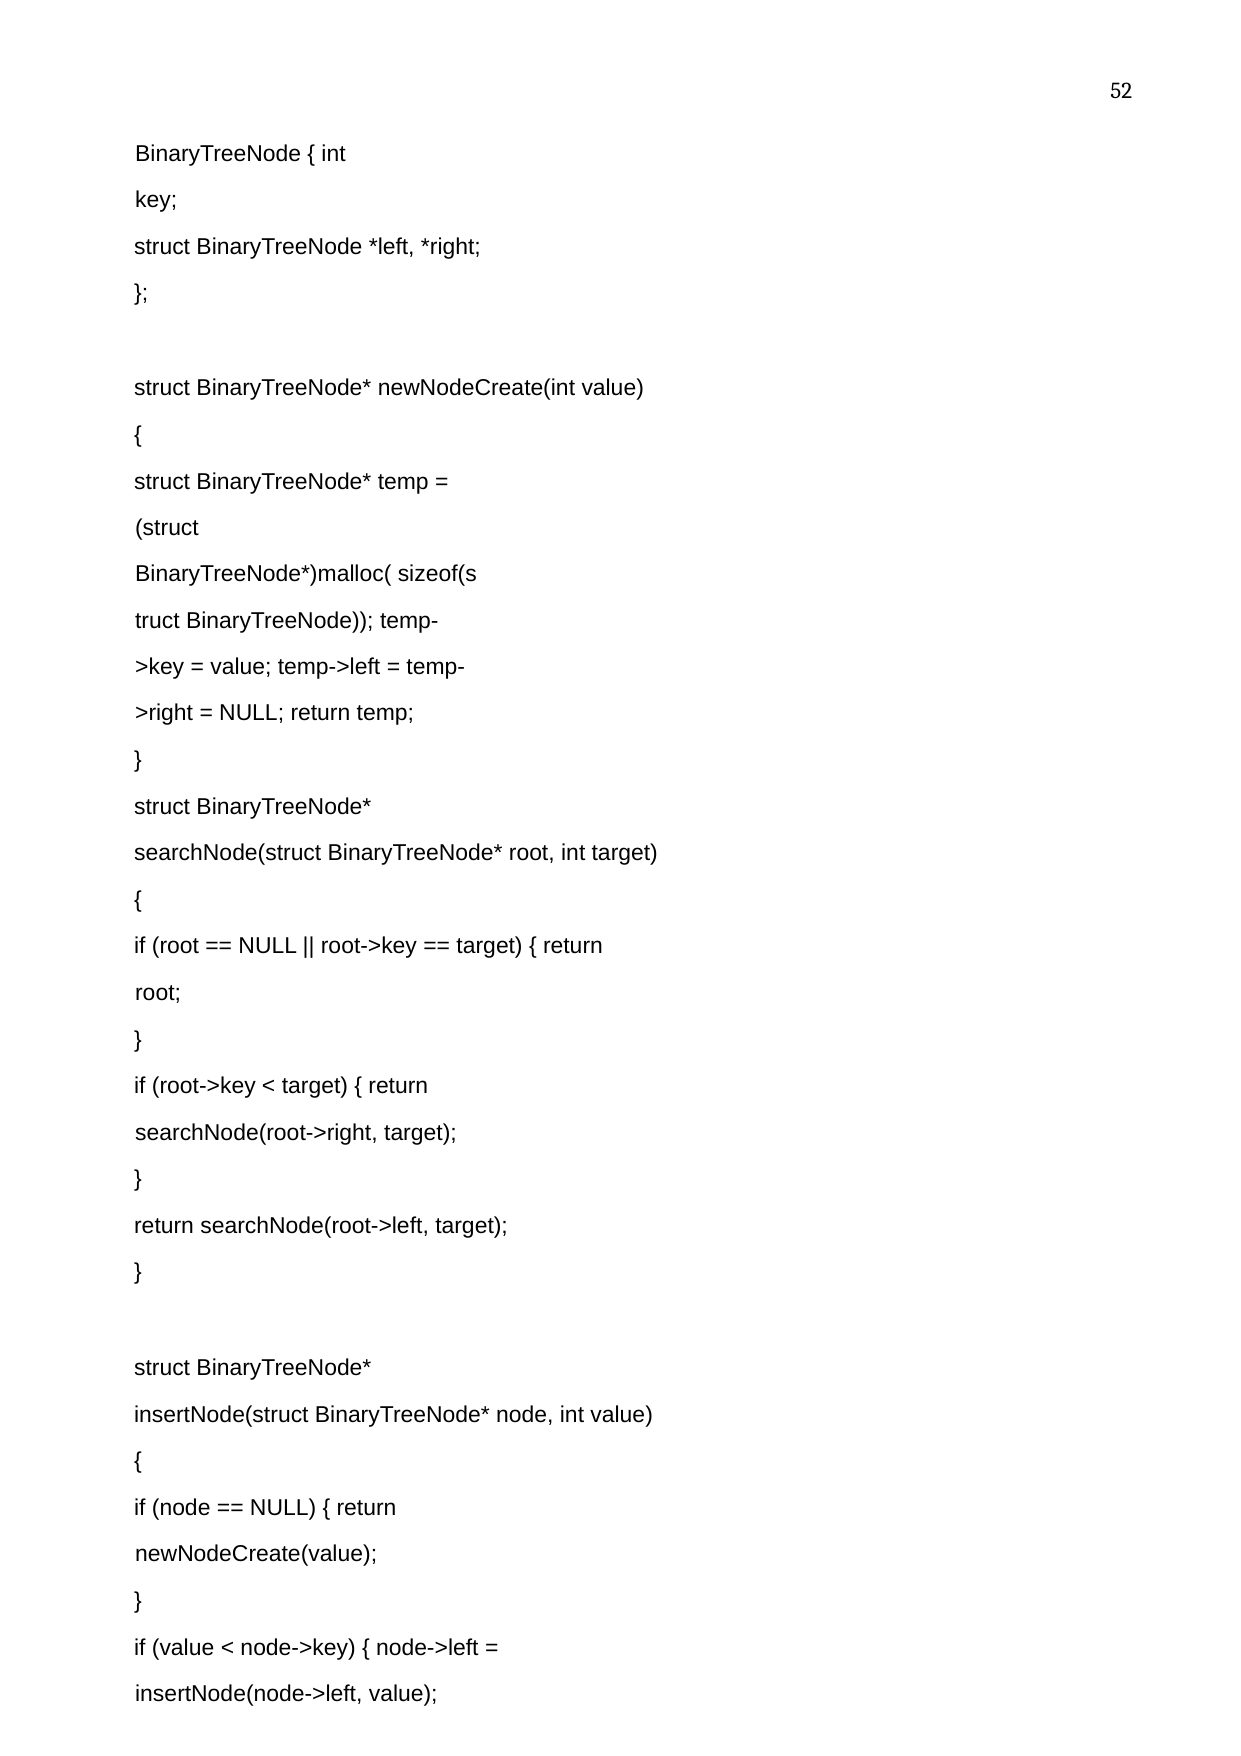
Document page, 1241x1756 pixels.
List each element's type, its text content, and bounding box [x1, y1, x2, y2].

text } [134, 1587, 976, 1613]
text } [134, 1258, 976, 1285]
text } [134, 1026, 976, 1052]
text searchNode(struct BinaryTreeNode* root, int target) [134, 839, 976, 866]
text } [134, 746, 976, 772]
text if (value < node->key) { node->left = insertNode(node->left, value); [134, 1633, 566, 1706]
text }; [134, 279, 976, 306]
text struct BinaryTreeNode* [134, 793, 976, 819]
text struct BinaryTreeNode* temp = (struct BinaryTreeNode*)malloc( sizeof(struct BinaryTreeNode)); temp->key = value; temp->left = temp->right = NULL; return temp; [134, 468, 482, 726]
text struct BinaryTreeNode* newNodeCreate(int value) [134, 374, 976, 401]
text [134, 139, 389, 212]
text { [134, 886, 976, 912]
text return searchNode(root->left, target); [134, 1212, 976, 1238]
text { [134, 1447, 976, 1474]
text if (node == NULL) { return newNodeCreate(value); [134, 1494, 443, 1567]
text insertNode(struct BinaryTreeNode* node, int value) [134, 1401, 976, 1427]
text struct BinaryTreeNode* [134, 1354, 976, 1381]
text } [134, 1165, 976, 1192]
text if (root->key < target) { return searchNode(root->right, target); [134, 1072, 523, 1145]
text struct BinaryTreeNode *left, *right; [134, 233, 976, 259]
text { [134, 421, 976, 447]
text if (root == NULL || root->key == target) { return root; [134, 932, 605, 1005]
